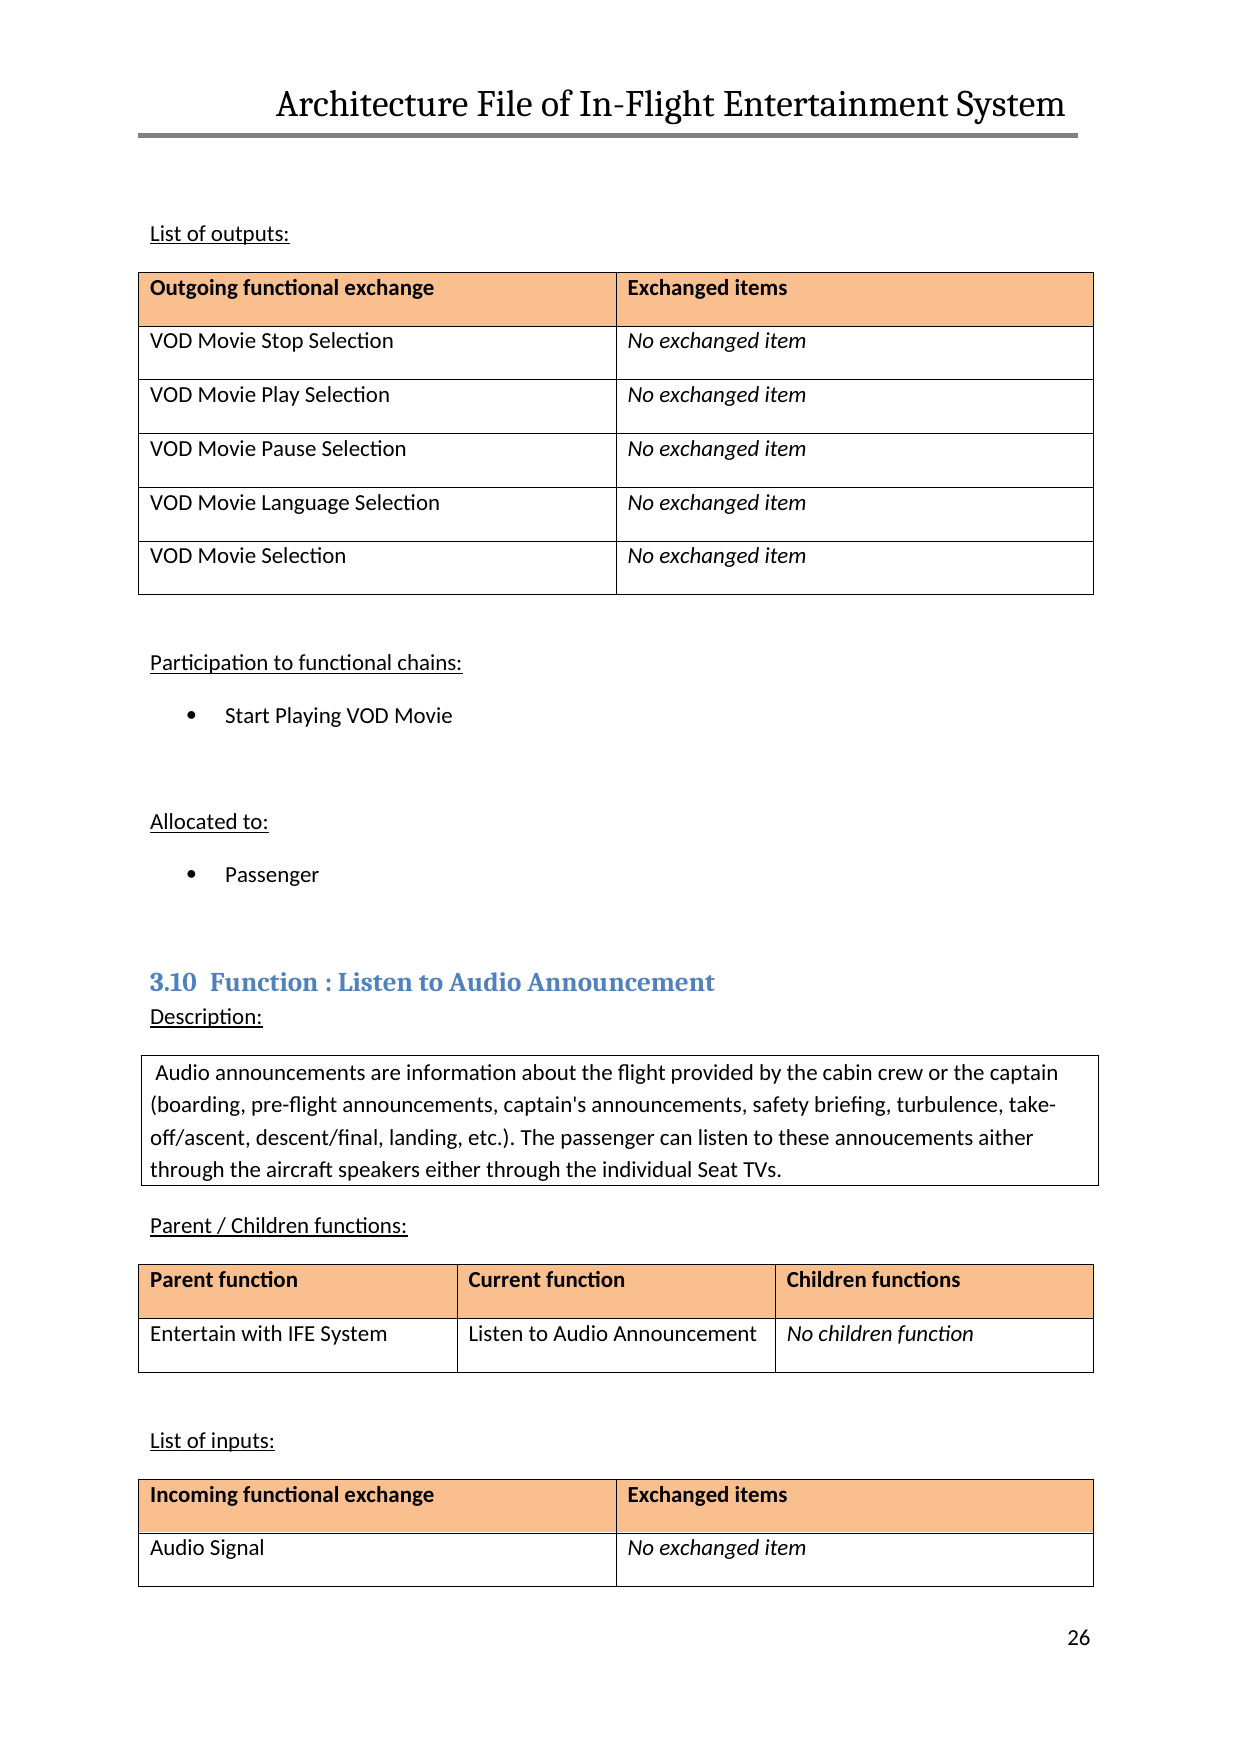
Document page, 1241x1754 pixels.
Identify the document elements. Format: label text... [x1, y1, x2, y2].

table_header No exchanged item [617, 380, 1093, 433]
table_header VOD Movie Play Selection [139, 380, 616, 433]
subtitle Function : Listen to Audio Announcement [150, 967, 1090, 998]
table_header No exchanged item [617, 327, 1093, 379]
table_cell Entertain with IFE System [139, 1319, 457, 1372]
table_header VOD Movie Pause Selection [139, 434, 616, 487]
table_header Children functions [776, 1265, 1093, 1318]
table_header Exchanged items [617, 273, 1093, 326]
text List of inputs: [150, 1426, 1090, 1454]
table_header VOD Movie Selection [139, 542, 616, 594]
text Parent / Children functions: [150, 1211, 1090, 1239]
text Description: [150, 1002, 1090, 1030]
table_header Audio Signal [139, 1534, 616, 1586]
list Passenger [187, 861, 1090, 888]
table_header Parent function [139, 1265, 457, 1318]
table_header No exchanged item [617, 1534, 1093, 1586]
table_header Current function [458, 1265, 775, 1318]
table_header VOD Movie Stop Selection [139, 327, 616, 379]
text List of outputs: [150, 219, 1090, 247]
list Start Playing VOD Movie [187, 701, 1090, 729]
text Allocated to: [150, 807, 1090, 836]
text Participation to functional chains: [150, 648, 1090, 676]
table_cell No children function [776, 1319, 1093, 1372]
table_header Outgoing functional exchange [139, 273, 616, 326]
table_header Incoming functional exchange [139, 1480, 616, 1532]
table_header VOD Movie Language Selection [139, 488, 616, 541]
table_header Exchanged items [617, 1480, 1093, 1532]
table_header No exchanged item [617, 488, 1093, 541]
table_header No exchanged item [617, 542, 1093, 594]
text Audio announcements are information about the flight provided by the cabin crew or the captain (boarding, pre-flight announcements, captain's announcements, safety briefing, turbulence, take-off/ascent, descent/final, landing, etc.). The passenger can listen to these annoucements aither through the aircraft speakers either through the individual Seat TVs. [142, 1056, 1098, 1185]
table_cell Listen to Audio Announcement [458, 1319, 775, 1372]
table_header No exchanged item [617, 434, 1093, 487]
